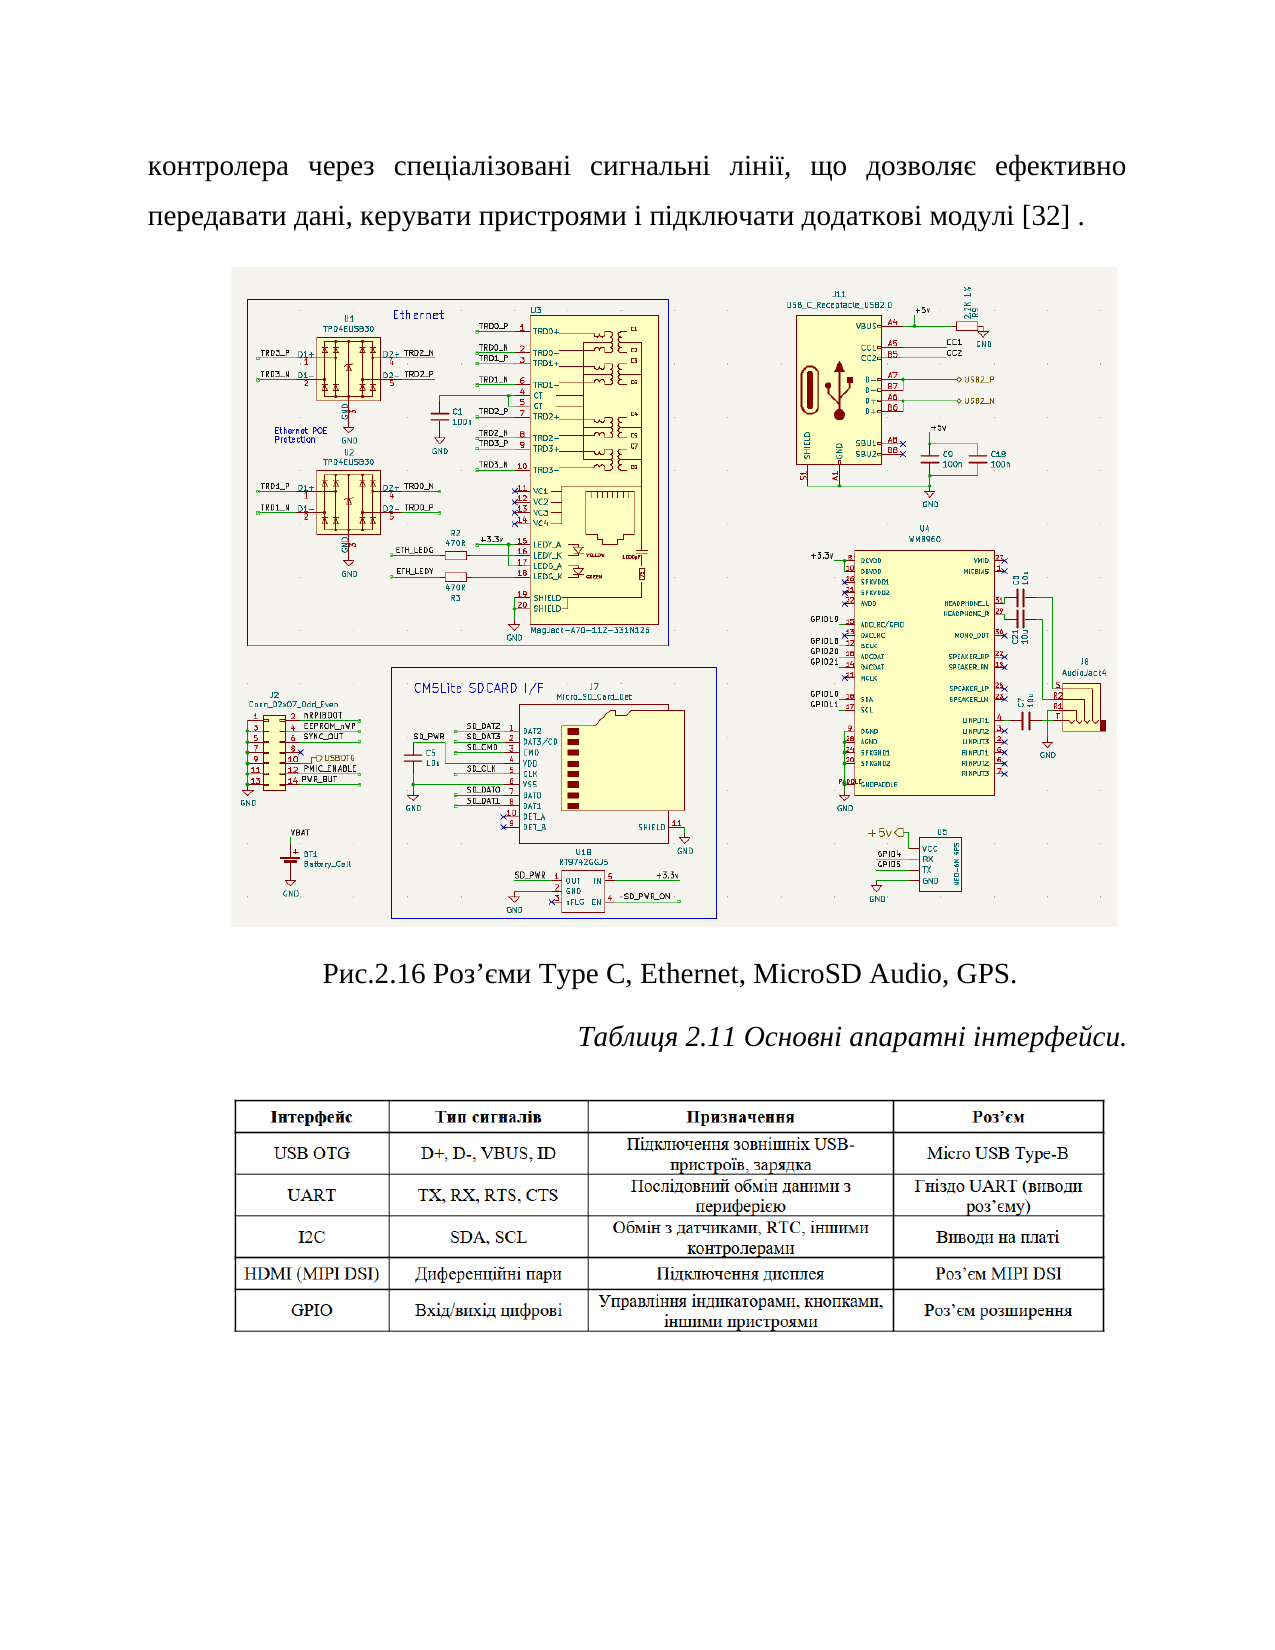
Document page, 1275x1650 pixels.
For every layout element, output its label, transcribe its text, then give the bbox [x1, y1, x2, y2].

picture [231, 267, 1118, 927]
text Таблиця 2.11 Основні апаратні інтерфейси. [148, 1019, 1127, 1053]
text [148, 148, 1127, 231]
picture [225, 1088, 1112, 1337]
text Рис.2.16 Роз’єми Type C, Ethernet, MicroSD Audio, GPS. [148, 956, 1127, 990]
